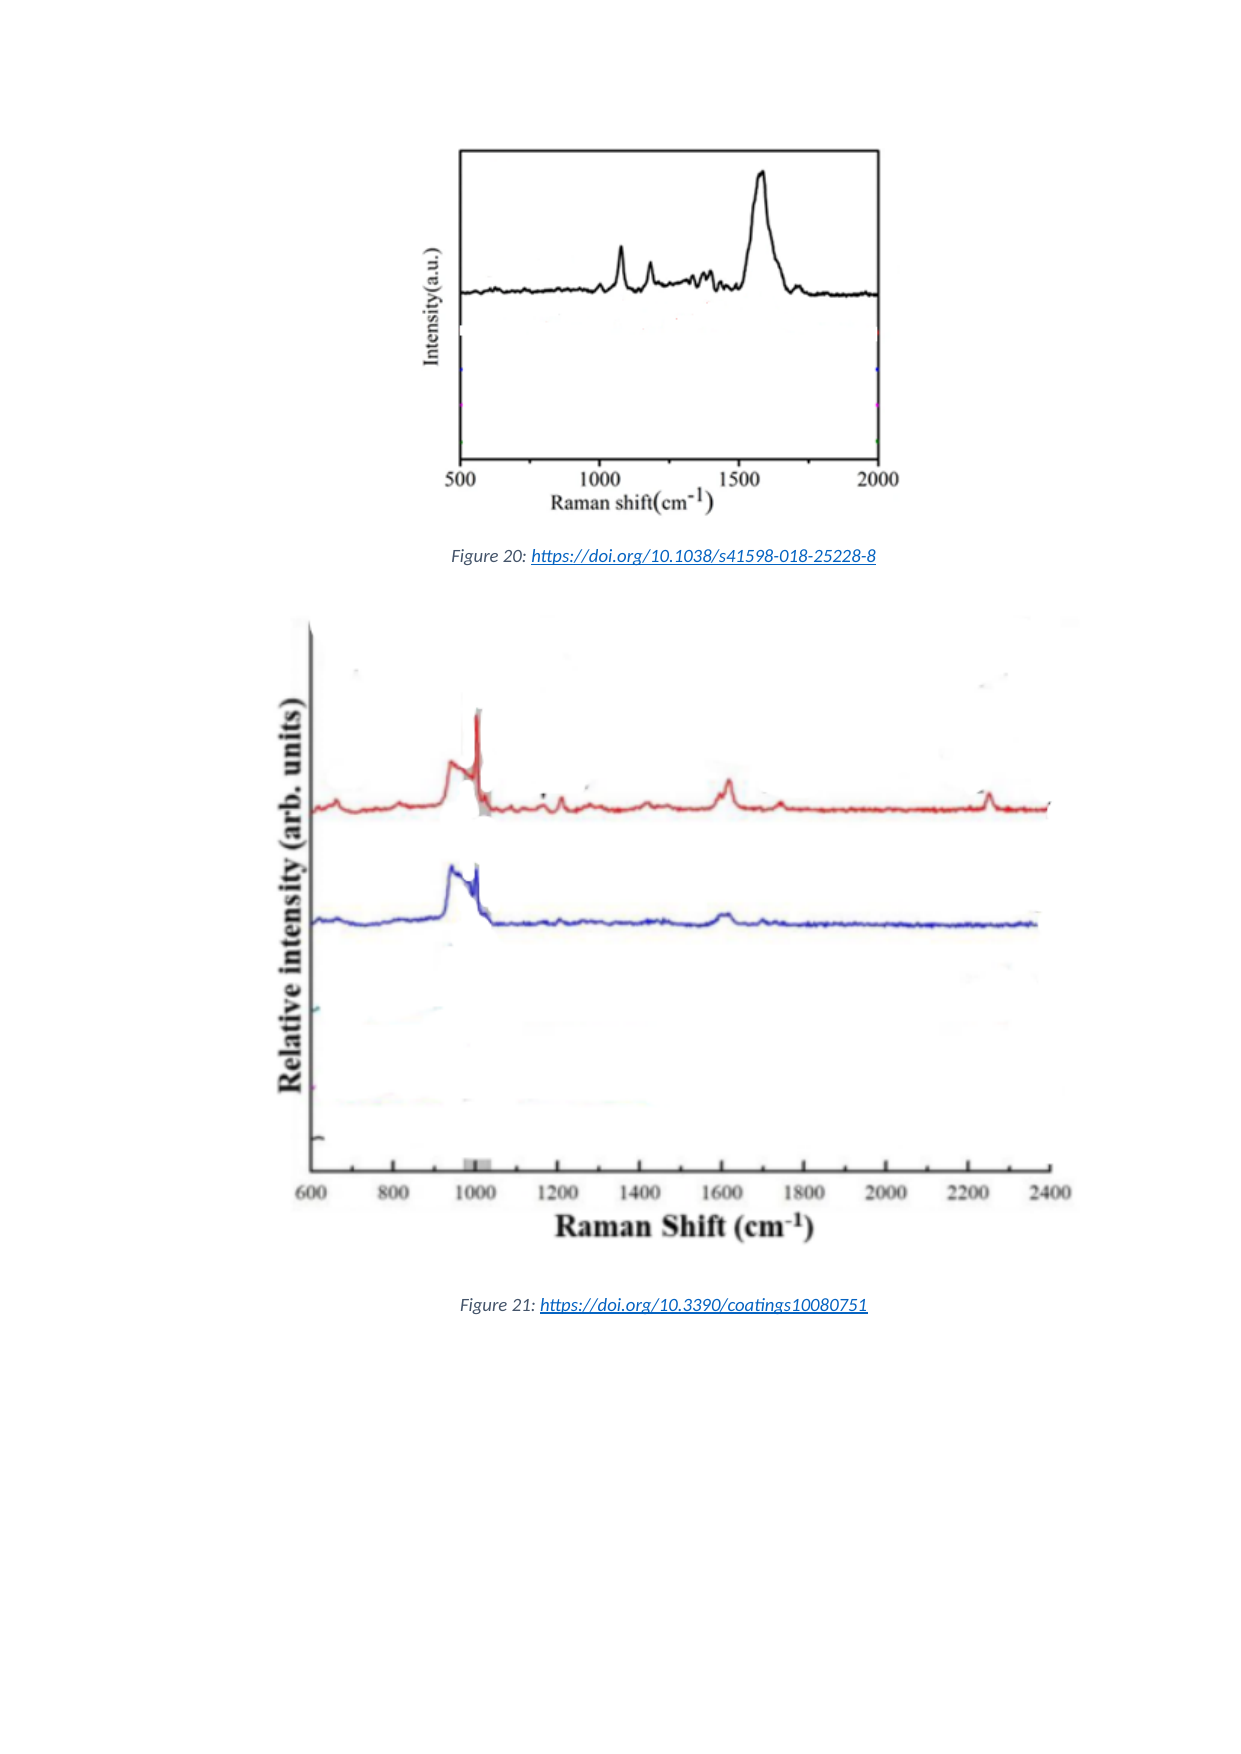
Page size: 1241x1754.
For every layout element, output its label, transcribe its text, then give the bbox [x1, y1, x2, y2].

picture [421, 147, 908, 526]
text Figure 20: https://doi.org/10.1038/s41598-018-25228-8 [207, 544, 1122, 567]
text Figure 21: https://doi.org/10.3390/coatings10080751 [207, 1293, 1122, 1316]
picture [206, 587, 1123, 1274]
